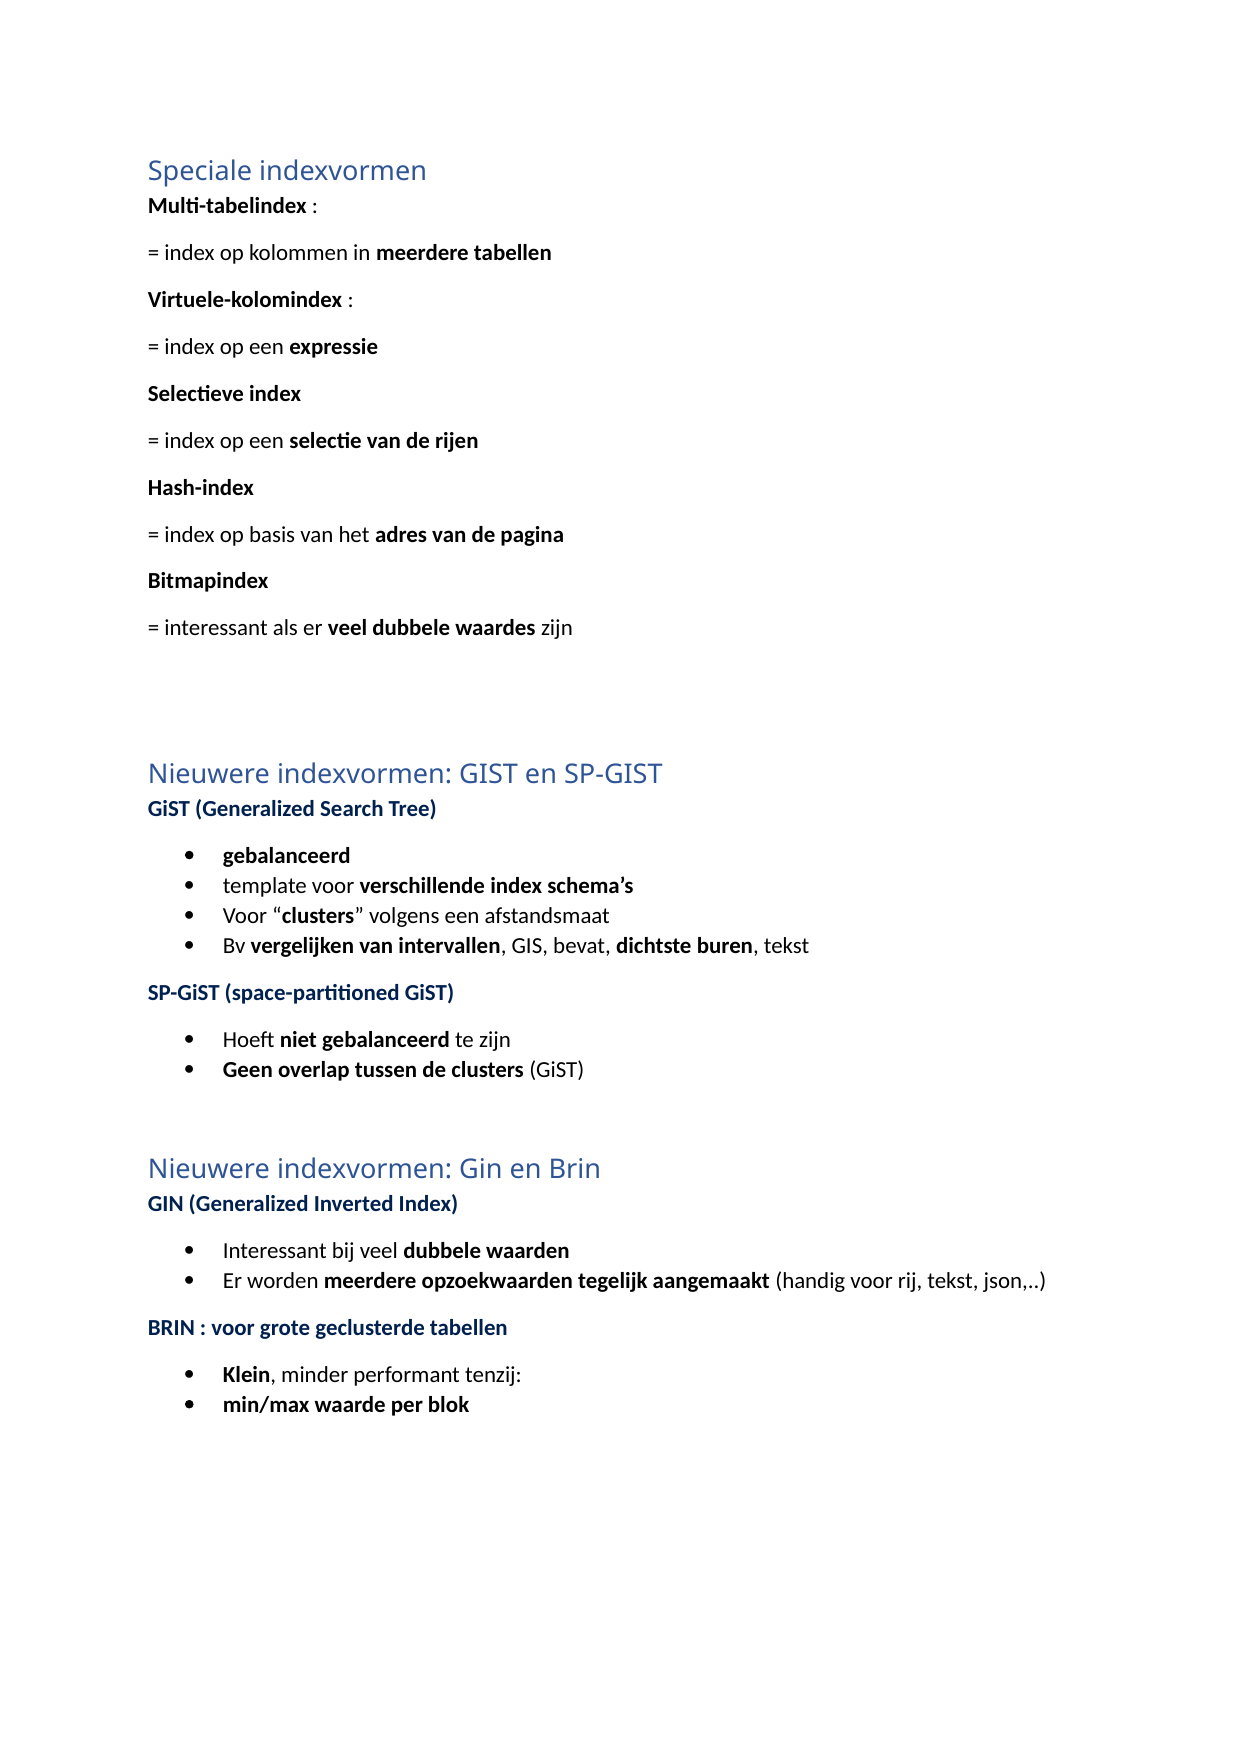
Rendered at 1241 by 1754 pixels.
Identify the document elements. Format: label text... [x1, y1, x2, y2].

list Er worden meerdere opzoekwaarden tegelijk aangemaakt (handig voor rij, tekst, json,..) [185, 1266, 1093, 1294]
subtitle Nieuwere indexvormen: GIST en SP-GIST [148, 754, 1093, 791]
text SP-GiST (space-partitioned GiST) [148, 978, 1093, 1006]
list Interessant bij veel dubbele waarden [185, 1236, 1093, 1264]
list Hoeft niet gebalanceerd te zijn [185, 1025, 1093, 1053]
text Selectieve index [148, 379, 1093, 407]
text = index op kolommen in meerdere tabellen [148, 238, 1093, 266]
list template voor verschillende index schema’s [185, 871, 1093, 899]
text Multi-tabelindex : [148, 192, 1093, 219]
subtitle Speciale indexvormen [148, 152, 1093, 189]
list gebalanceerd [185, 841, 1093, 869]
list min/max waarde per blok [185, 1390, 1093, 1418]
text = interessant als er veel dubbele waardes zijn [148, 613, 1093, 641]
text = index op een expressie [148, 332, 1093, 360]
text Hash-index [148, 473, 1093, 501]
list Klein, minder performant tenzij: [185, 1360, 1093, 1388]
text = index op een selectie van de rijen [148, 426, 1093, 454]
list Voor “clusters” volgens een afstandsmaat [185, 901, 1093, 929]
text GIN (Generalized Inverted Index) [148, 1189, 1093, 1217]
text BRIN : voor grote geclusterde tabellen [148, 1313, 1093, 1341]
list Geen overlap tussen de clusters (GiST) [185, 1055, 1093, 1083]
text GiST (Generalized Search Tree) [148, 794, 1093, 822]
subtitle Nieuwere indexvormen: Gin en Brin [148, 1149, 1093, 1186]
list Bv vergelijken van intervallen, GIS, bevat, dichtste buren, tekst [185, 931, 1093, 959]
text Bitmapindex [148, 567, 1093, 594]
text Virtuele-kolomindex : [148, 285, 1093, 313]
text = index op basis van het adres van de pagina [148, 520, 1093, 548]
